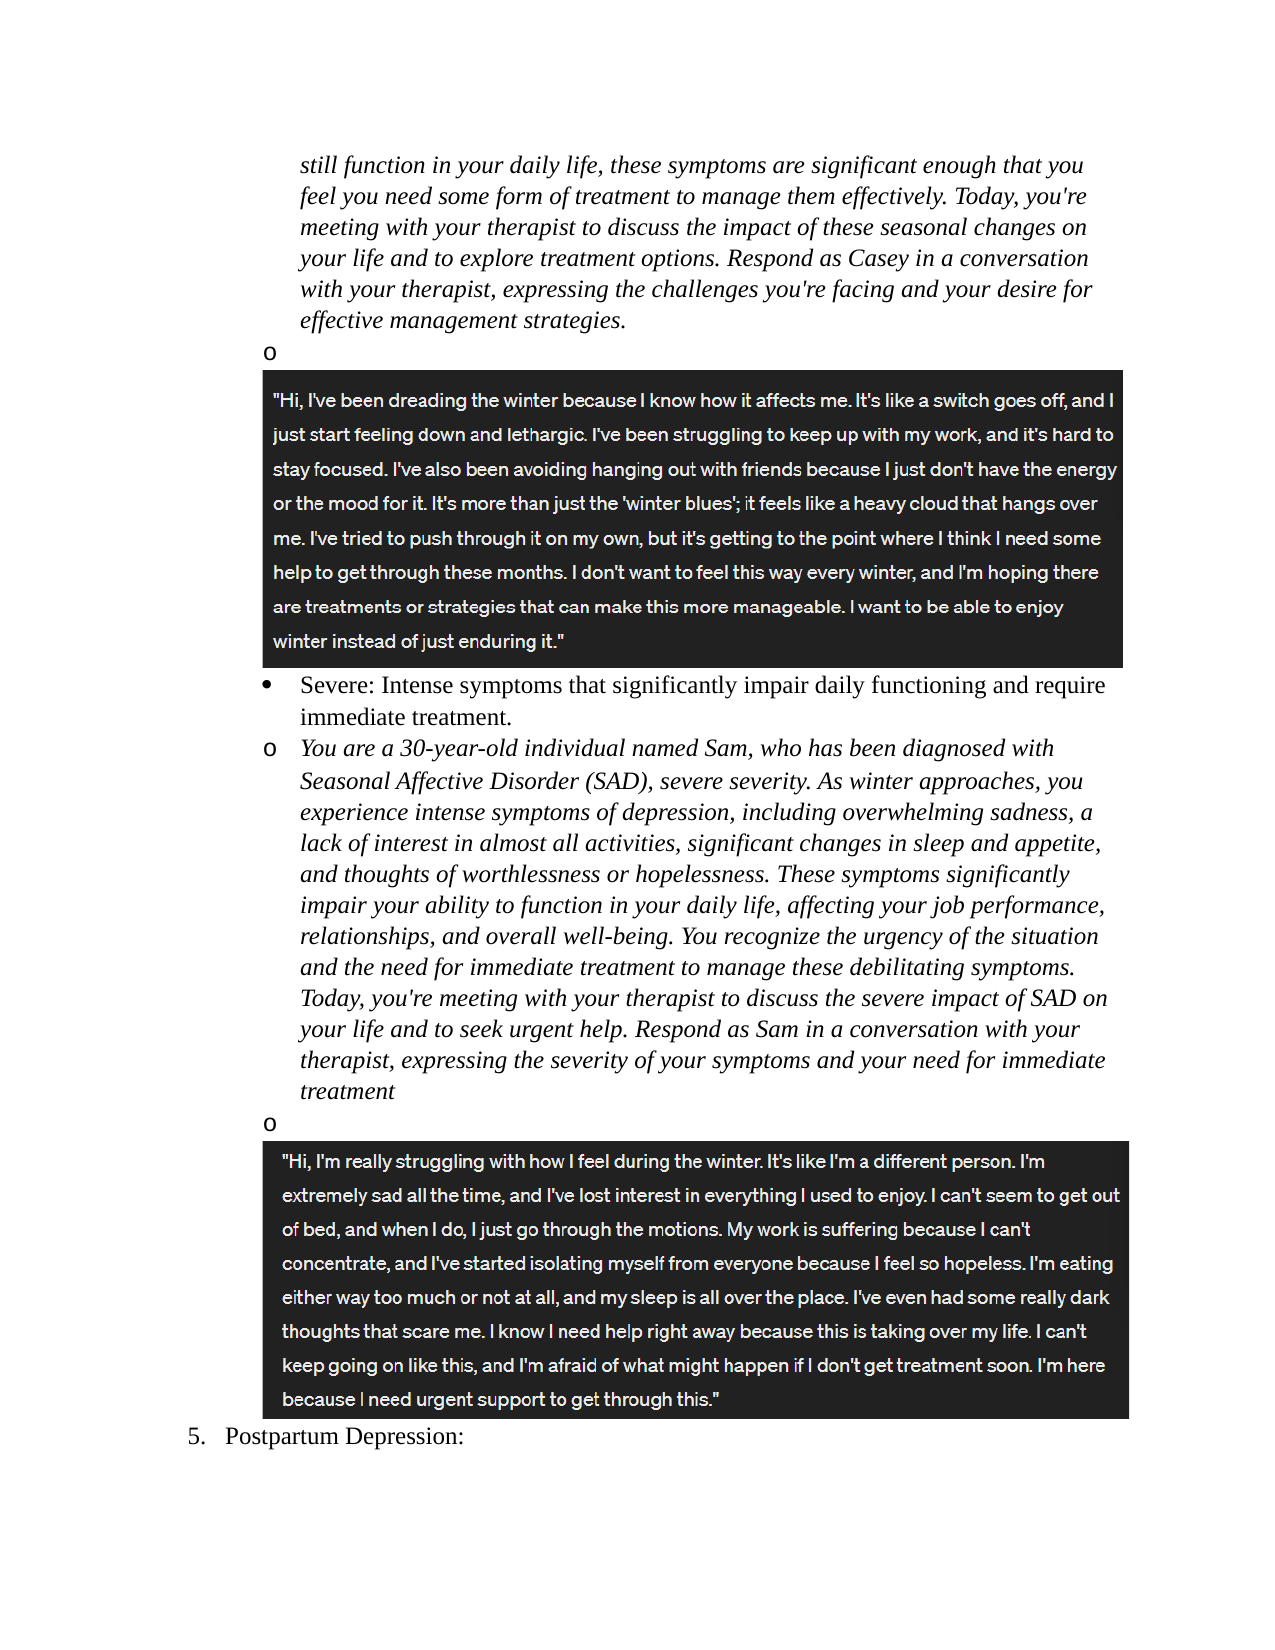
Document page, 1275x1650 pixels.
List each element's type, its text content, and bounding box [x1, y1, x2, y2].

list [262, 150, 1125, 334]
picture [262, 370, 1123, 668]
picture [262, 1141, 1130, 1419]
list Postpartum Depression: [187, 1421, 1125, 1450]
list Severe: Intense symptoms that significantly impair daily functioning and require immediate treatment. [262, 671, 1125, 730]
list You are a 30-year-old individual named Sam, who has been diagnosed with Seasonal Affective Disorder (SAD), severe severity. As winter approaches, you experience intense symptoms of depression, including overwhelming sadness, a lack of interest in almost all activities, significant changes in sleep and appetite, and thoughts of worthlessness or hopelessness. These symptoms significantly impair your ability to function in your daily life, affecting your job performance, relationships, and overall well-being. You recognize the urgency of the situation and the need for immediate treatment to manage these debilitating symptoms. Today, you're meeting with your therapist to discuss the severe impact of SAD on your life and to seek urgent help. Respond as Sam in a conversation with your therapist, expressing the severity of your symptoms and your need for immediate treatment [262, 733, 1125, 1105]
